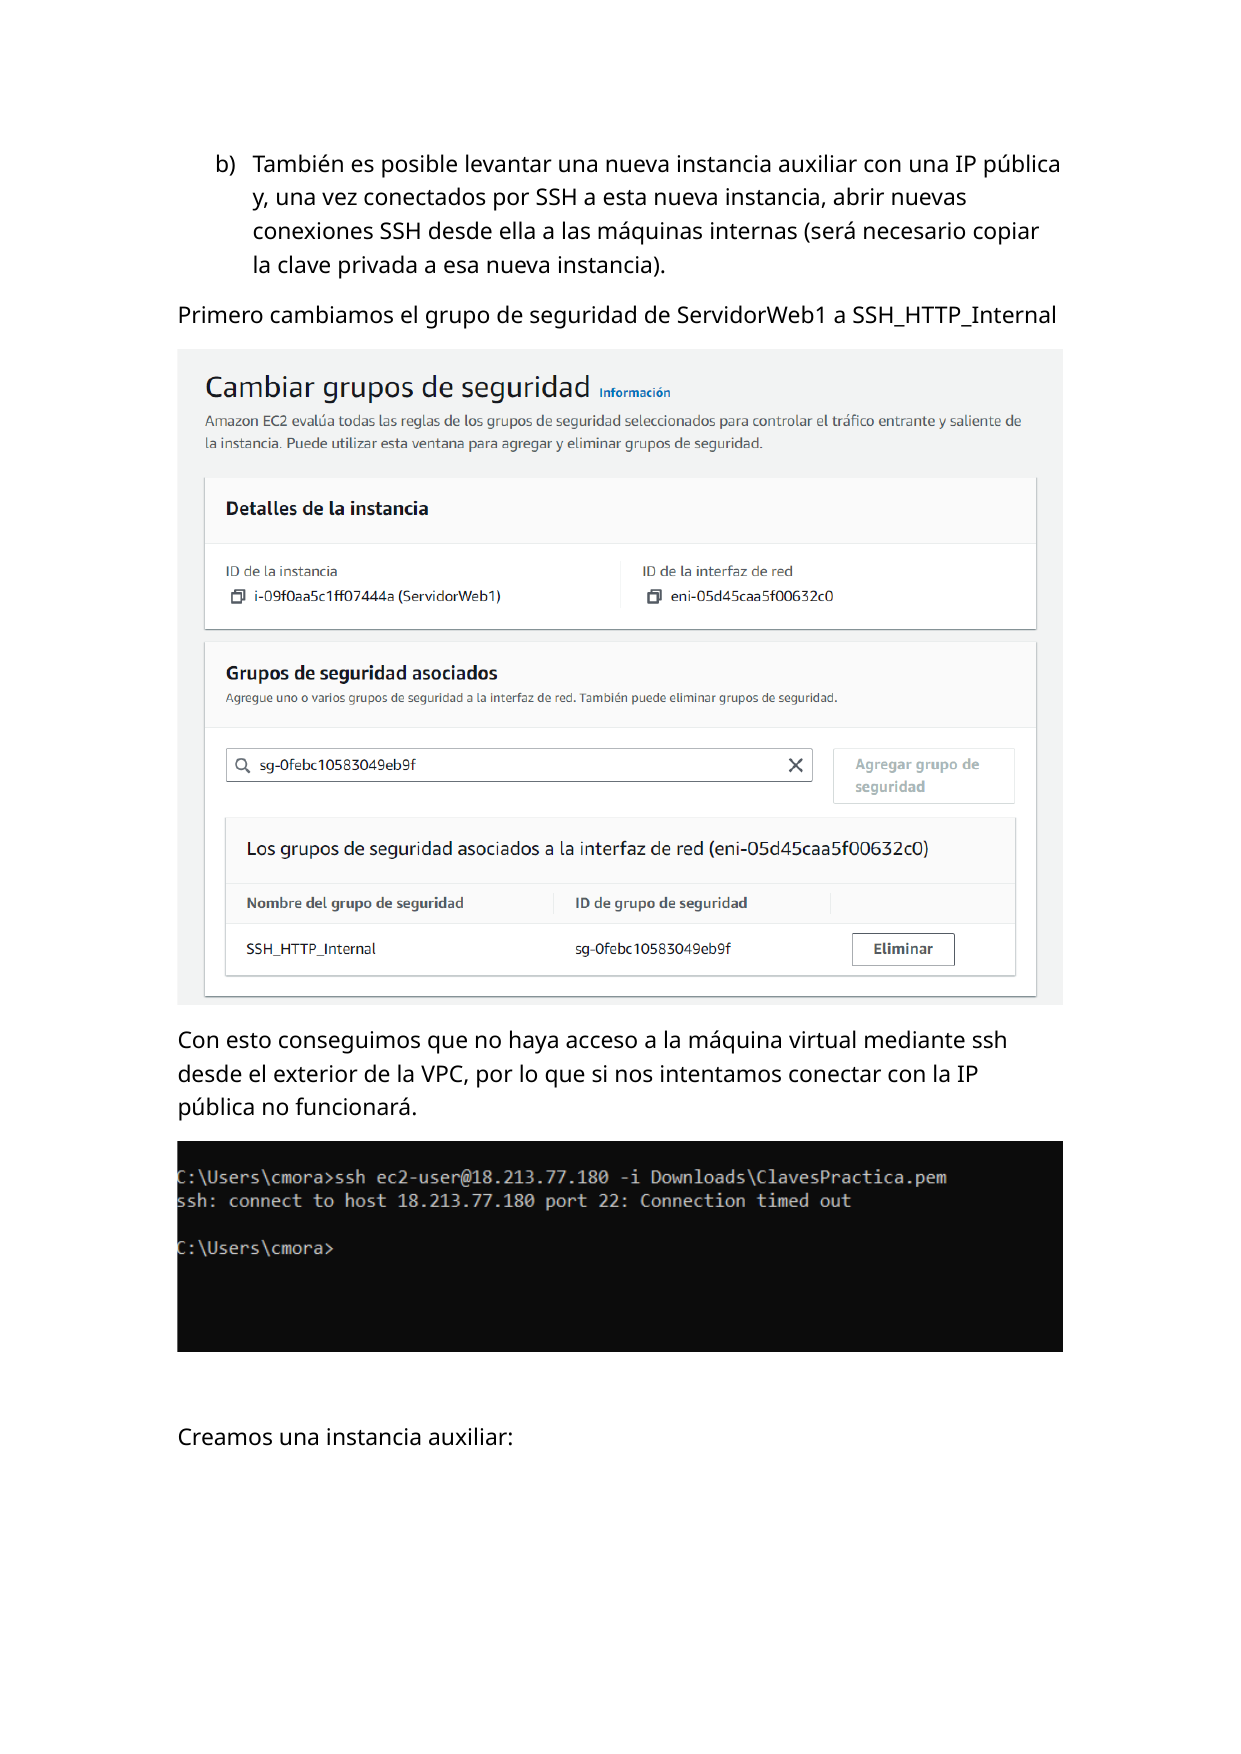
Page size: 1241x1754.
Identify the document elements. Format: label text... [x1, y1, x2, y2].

list También es posible levantar una nueva instancia auxiliar con una IP pública y, una vez conectados por SSH a esta nueva instancia, abrir nuevas conexiones SSH desde ella a las máquinas internas (será necesario copiar la clave privada a esa nueva instancia). [215, 148, 1063, 280]
picture [177, 1141, 1063, 1352]
text Con esto conseguimos que no haya acceso a la máquina virtual mediante ssh desde el exterior de la VPC, por lo que si nos intentamos conectar con la IP pública no funcionará. [177, 1024, 1063, 1123]
text Primero cambiamos el grupo de seguridad de ServidorWeb1 a SSH_HTTP_Internal [177, 299, 1063, 331]
text Creamos una instancia auxiliar: [177, 1421, 1063, 1452]
picture [177, 349, 1063, 1005]
